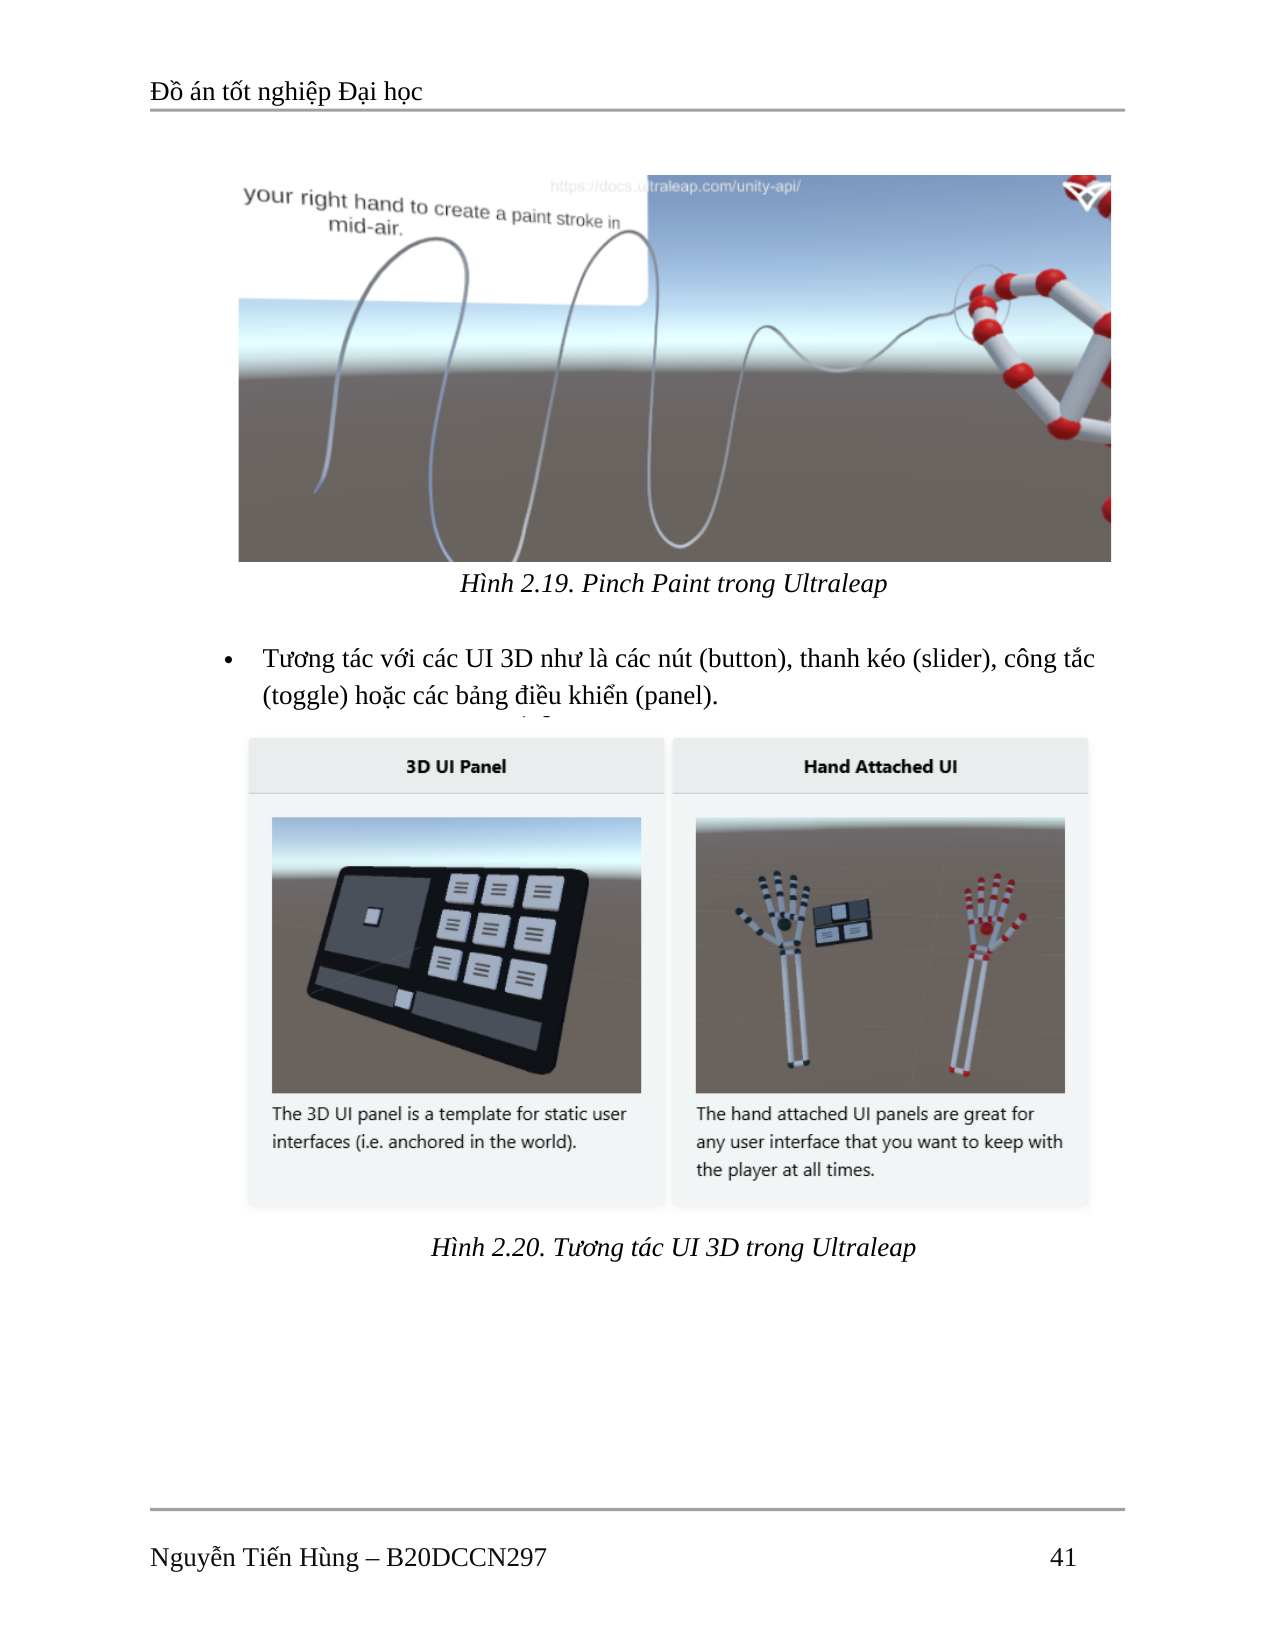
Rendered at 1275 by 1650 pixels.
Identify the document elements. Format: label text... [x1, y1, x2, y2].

picture [236, 716, 1114, 1225]
text Hình 2.20. Tương tác UI 3D trong Ultraleap [225, 1231, 1125, 1262]
list Tương tác với các UI 3D như là các nút (button), thanh kéo (slider), công tắc (toggle) hoặc các bảng điều khiển (panel). [225, 642, 1125, 710]
text Hình 2.19. Pinch Paint trong Ultraleap [225, 567, 1125, 598]
picture [238, 175, 1112, 562]
